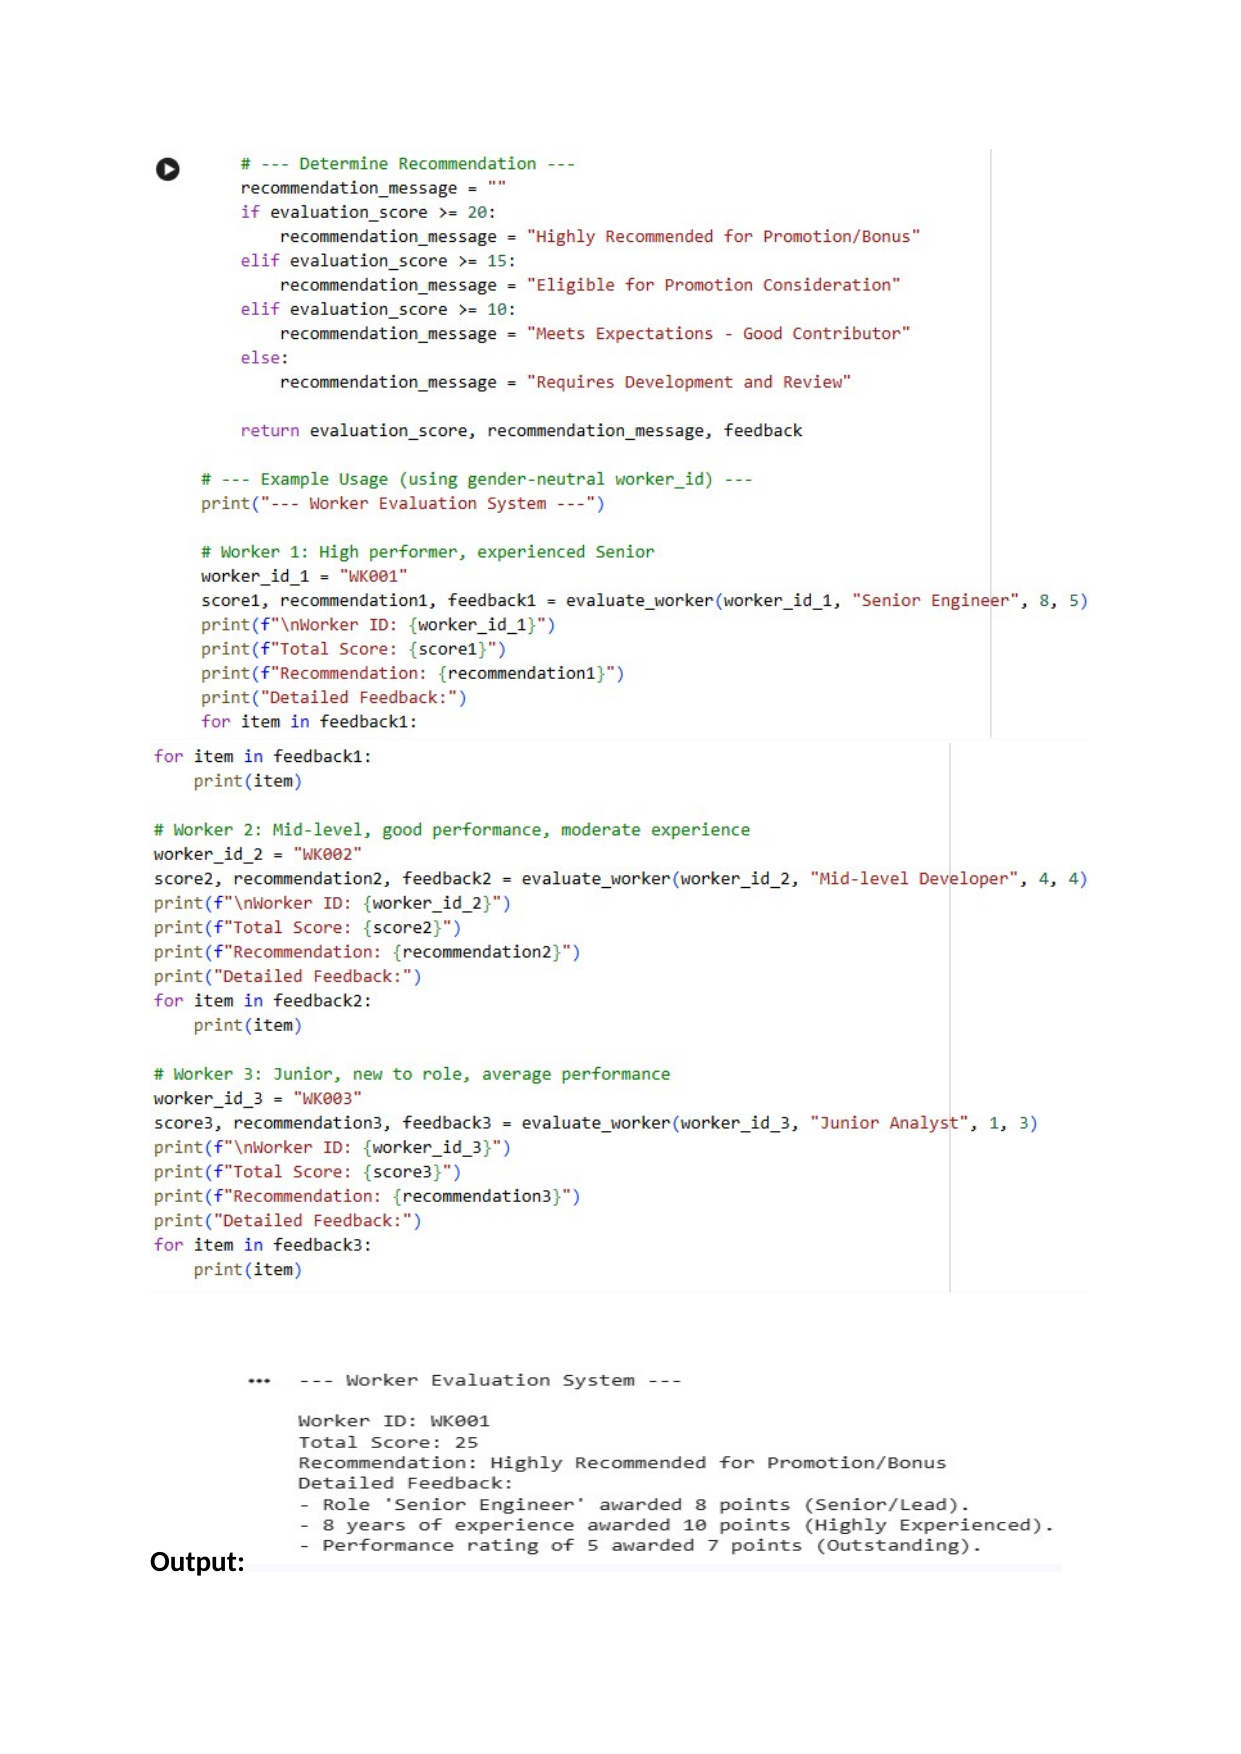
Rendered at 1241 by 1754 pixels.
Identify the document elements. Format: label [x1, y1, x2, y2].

picture [150, 743, 1089, 1292]
picture [244, 1369, 1062, 1564]
picture [150, 149, 1089, 739]
